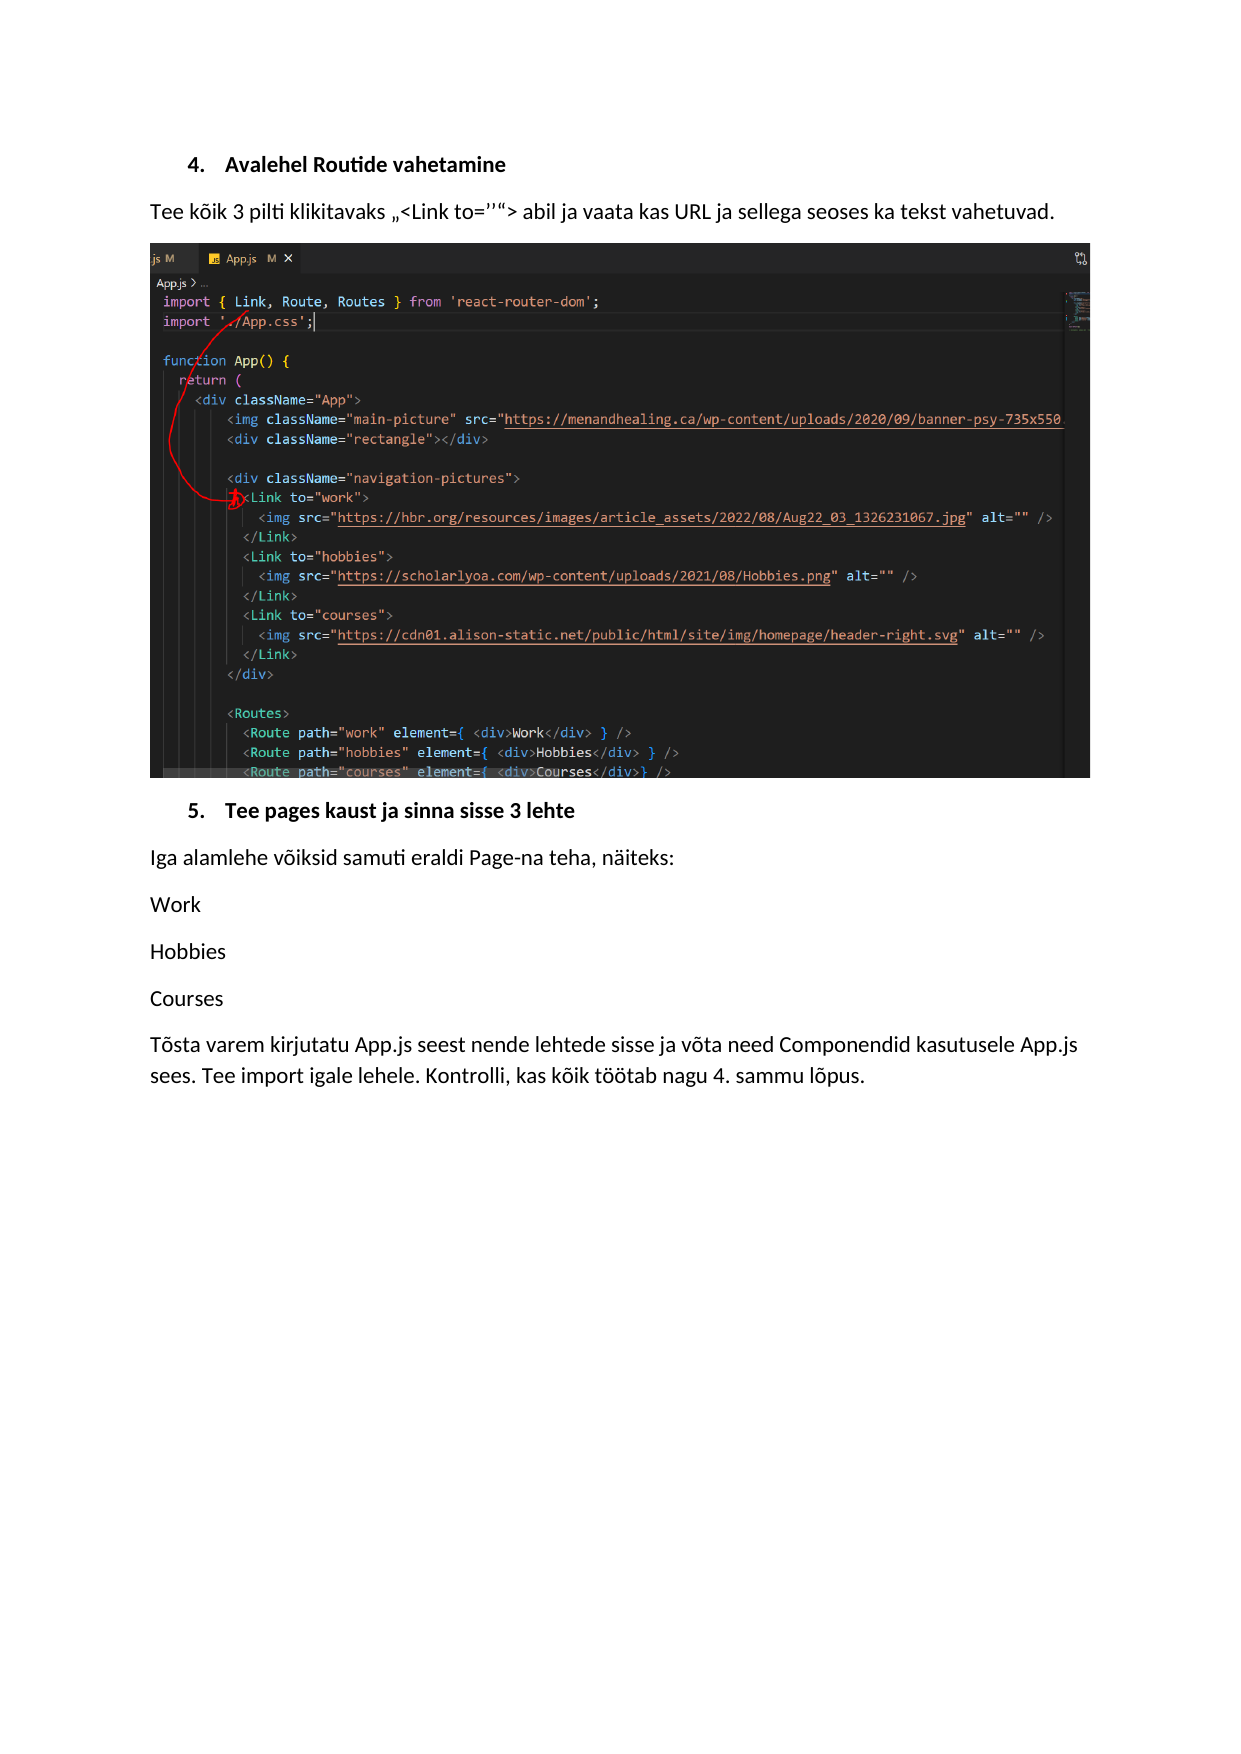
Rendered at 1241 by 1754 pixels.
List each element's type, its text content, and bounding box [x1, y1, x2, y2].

text Hobbies [150, 937, 1090, 965]
picture [150, 243, 1091, 778]
list Tee pages kaust ja sinna sisse 3 lehte [187, 796, 1090, 824]
list Avalehel Routide vahetamine [187, 150, 1090, 178]
text Courses [150, 984, 1090, 1012]
text Iga alamlehe võiksid samuti eraldi Page-na teha, näiteks: [150, 843, 1090, 871]
text Work [150, 890, 1090, 918]
text Tõsta varem kirjutatu App.js seest nende lehtede sisse ja võta need Componendid kasutusele App.js sees. Tee import igale lehele. Kontrolli, kas kõik töötab nagu 4. sammu lõpus. [150, 1031, 1090, 1089]
text Tee kõik 3 pilti klikitavaks „<Link to=’’“> abil ja vaata kas URL ja sellega seoses ka tekst vahetuvad. [150, 197, 1090, 225]
